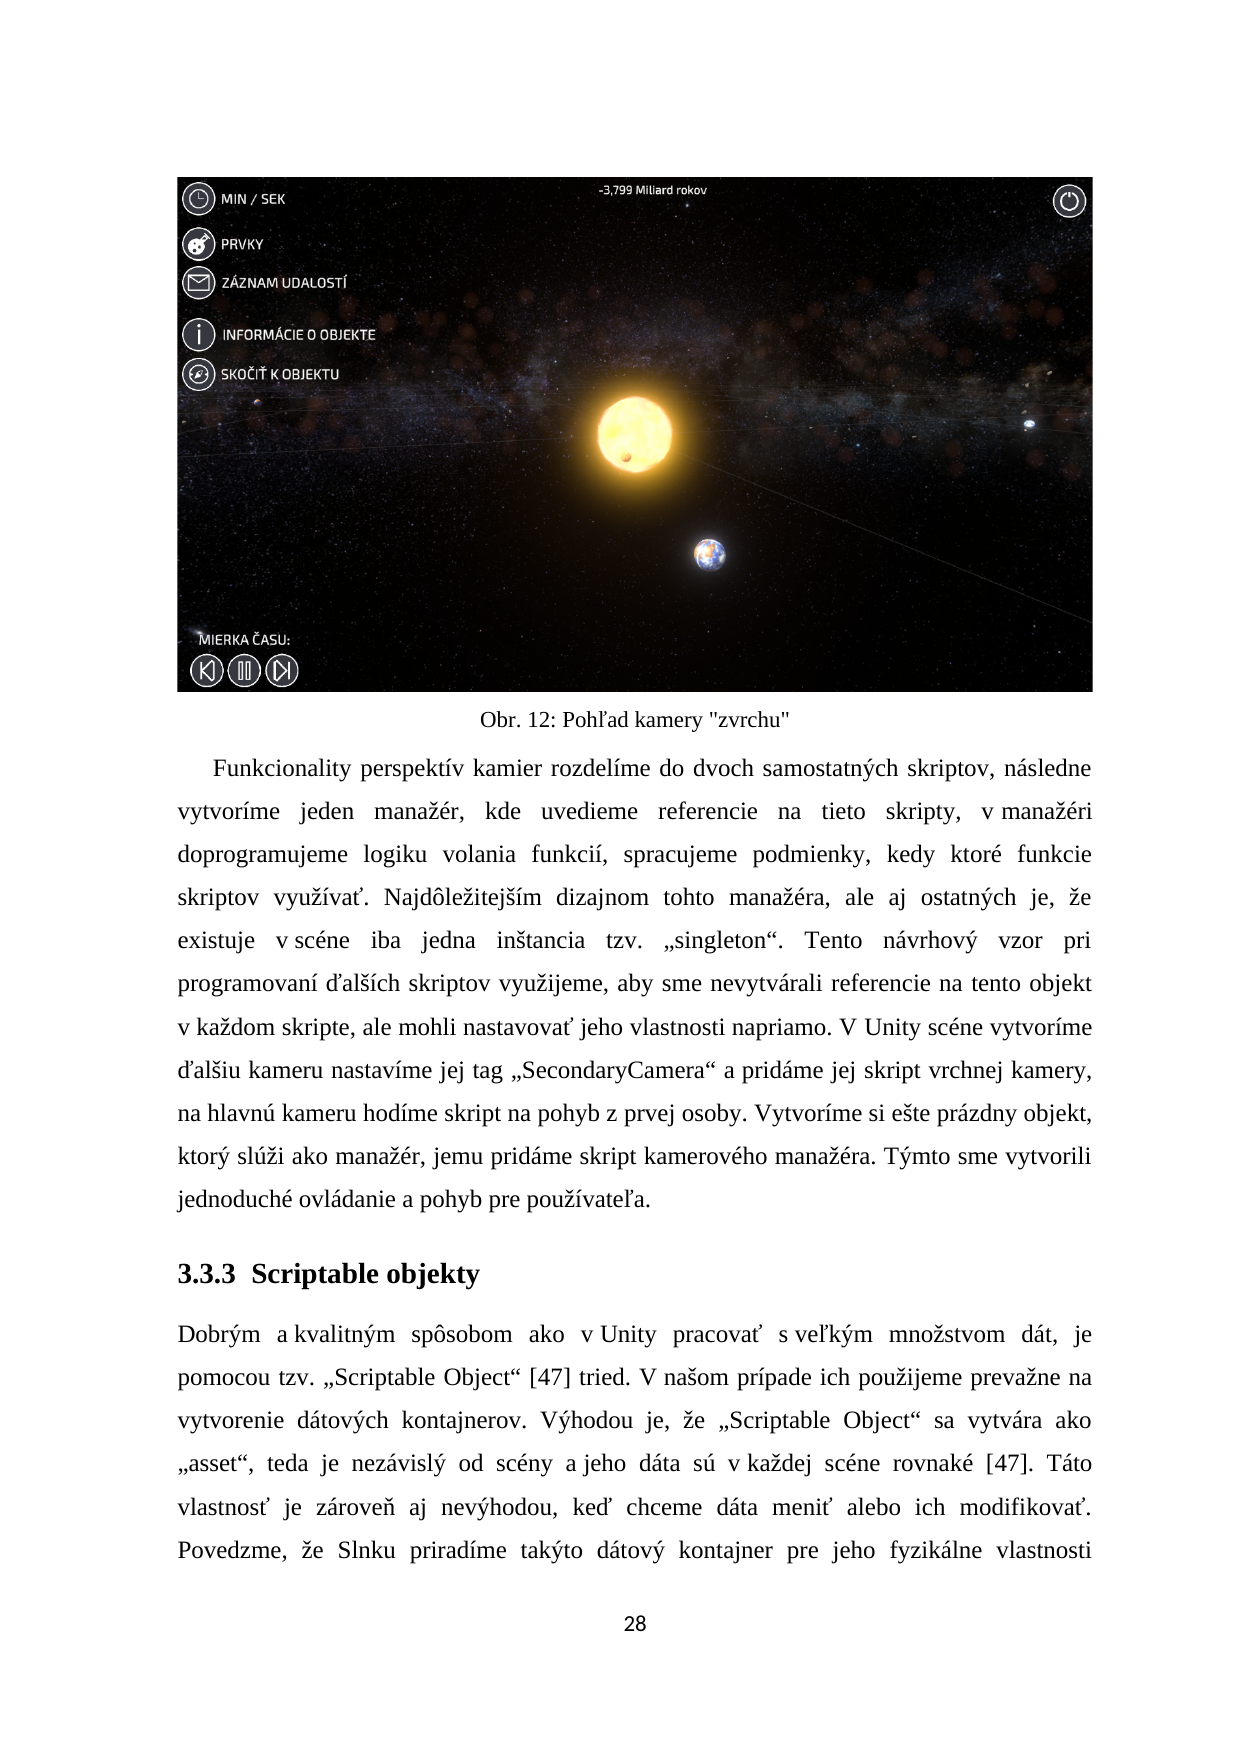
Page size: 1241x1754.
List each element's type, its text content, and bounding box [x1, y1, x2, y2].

text Scriptable objekty [177, 1256, 1092, 1290]
picture [177, 177, 1093, 692]
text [177, 1319, 1092, 1563]
text Funkcionality perspektív kamier rozdelíme do dvoch samostatných skriptov, následne vytvoríme jeden manažér, kde uvedieme referencie na tieto skripty, v manažéri doprogramujeme logiku volania funkcií, spracujeme podmienky, kedy ktoré funkcie skriptov využívať. Najdôležitejším dizajnom tohto manažéra, ale aj ostatných je, že existuje v scéne iba jedna inštancia tzv. „singleton“. Tento návrhový vzor pri programovaní ďalších skriptov využijeme, aby sme nevytvárali referencie na tento objekt v každom skripte, ale mohli nastavovať jeho vlastnosti napriamo. V Unity scéne vytvoríme ďalšiu kameru nastavíme jej tag „SecondaryCamera“ a pridáme jej skript vrchnej kamery, na hlavnú kameru hodíme skript na pohyb z prvej osoby. Vytvoríme si ešte prázdny objekt, ktorý slúži ako manažér, jemu pridáme skript kamerového manažéra. Týmto sme vytvorili jednoduché ovládanie a pohyb pre používateľa. [177, 753, 1092, 1213]
text Obr. 12: Pohľad kamery "zvrchu" [177, 706, 1092, 732]
